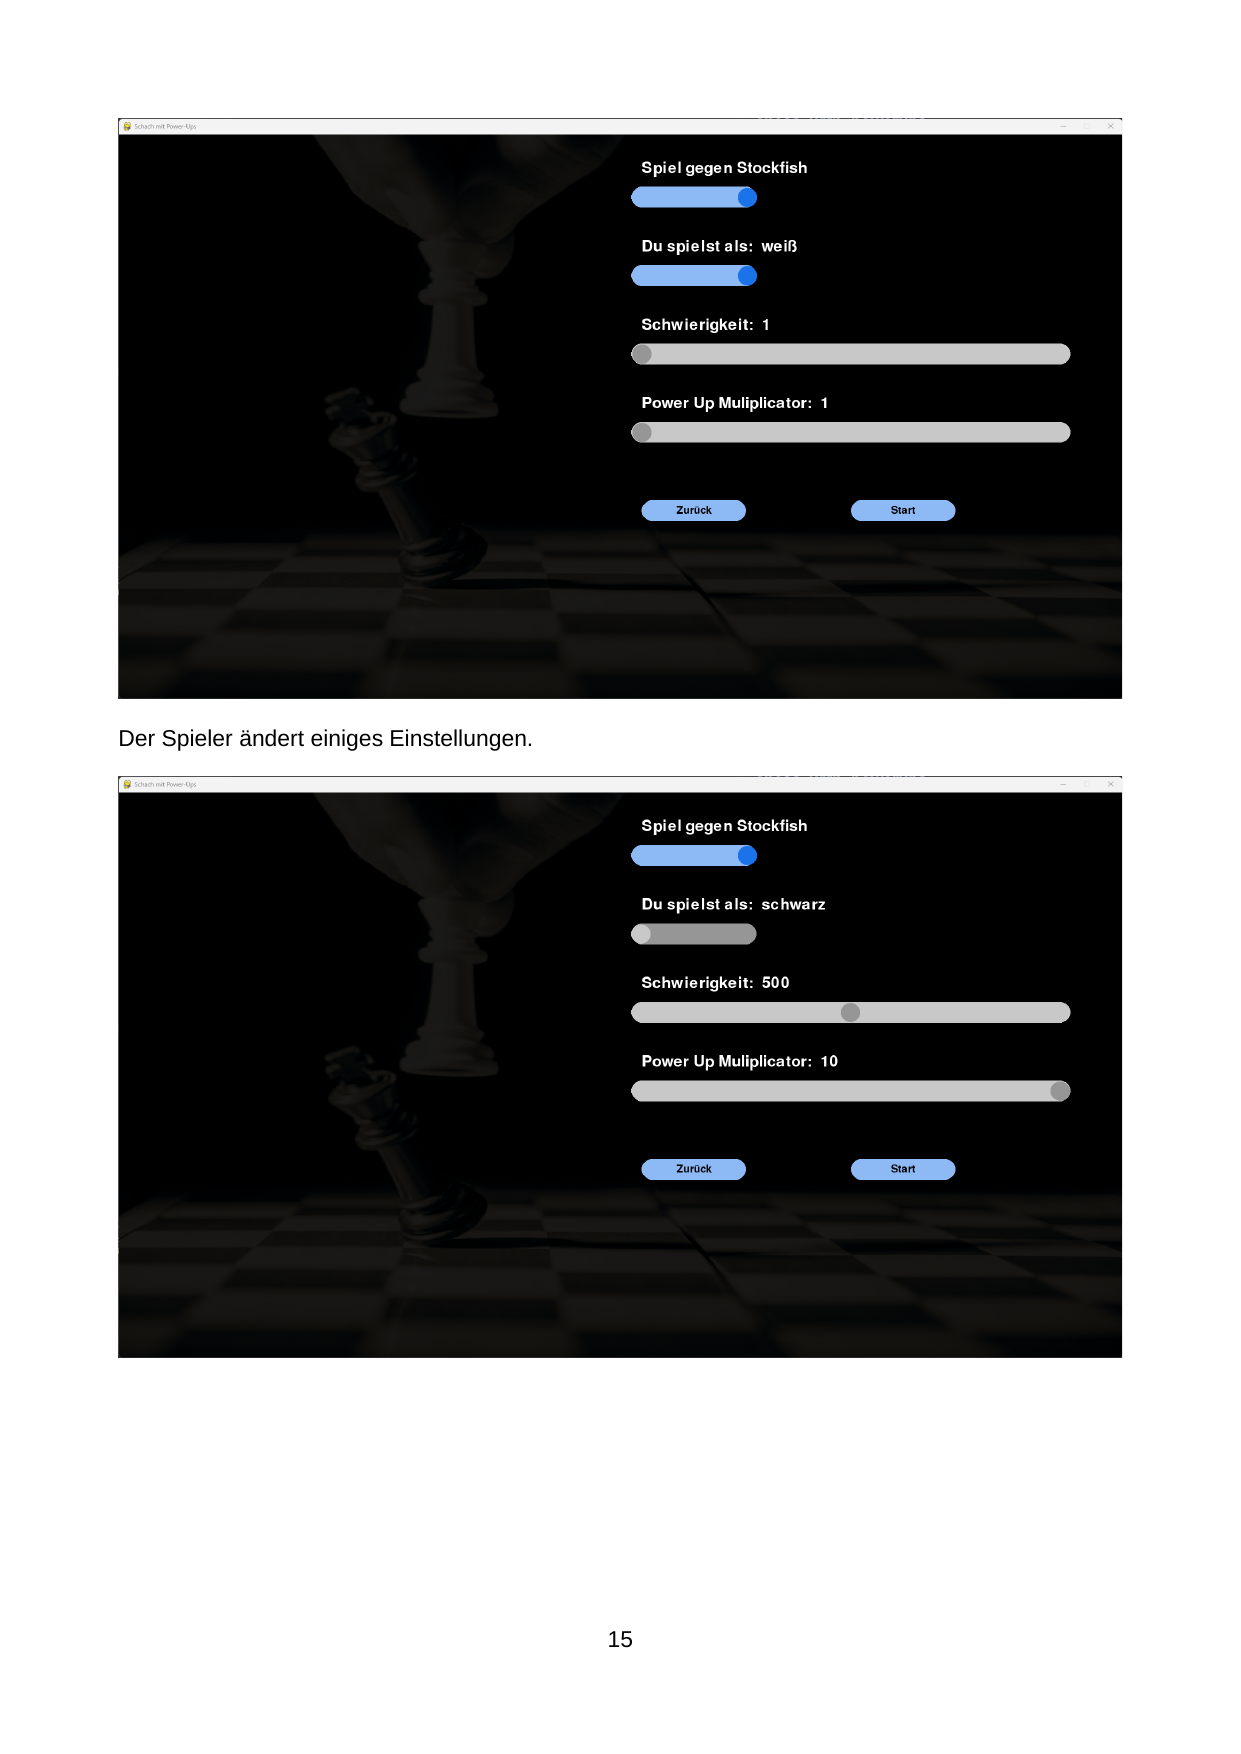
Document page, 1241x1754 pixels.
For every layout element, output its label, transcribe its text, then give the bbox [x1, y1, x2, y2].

picture [118, 118, 1123, 699]
picture [118, 776, 1123, 1358]
text Der Spieler ändert einiges Einstellungen. [118, 725, 1122, 751]
